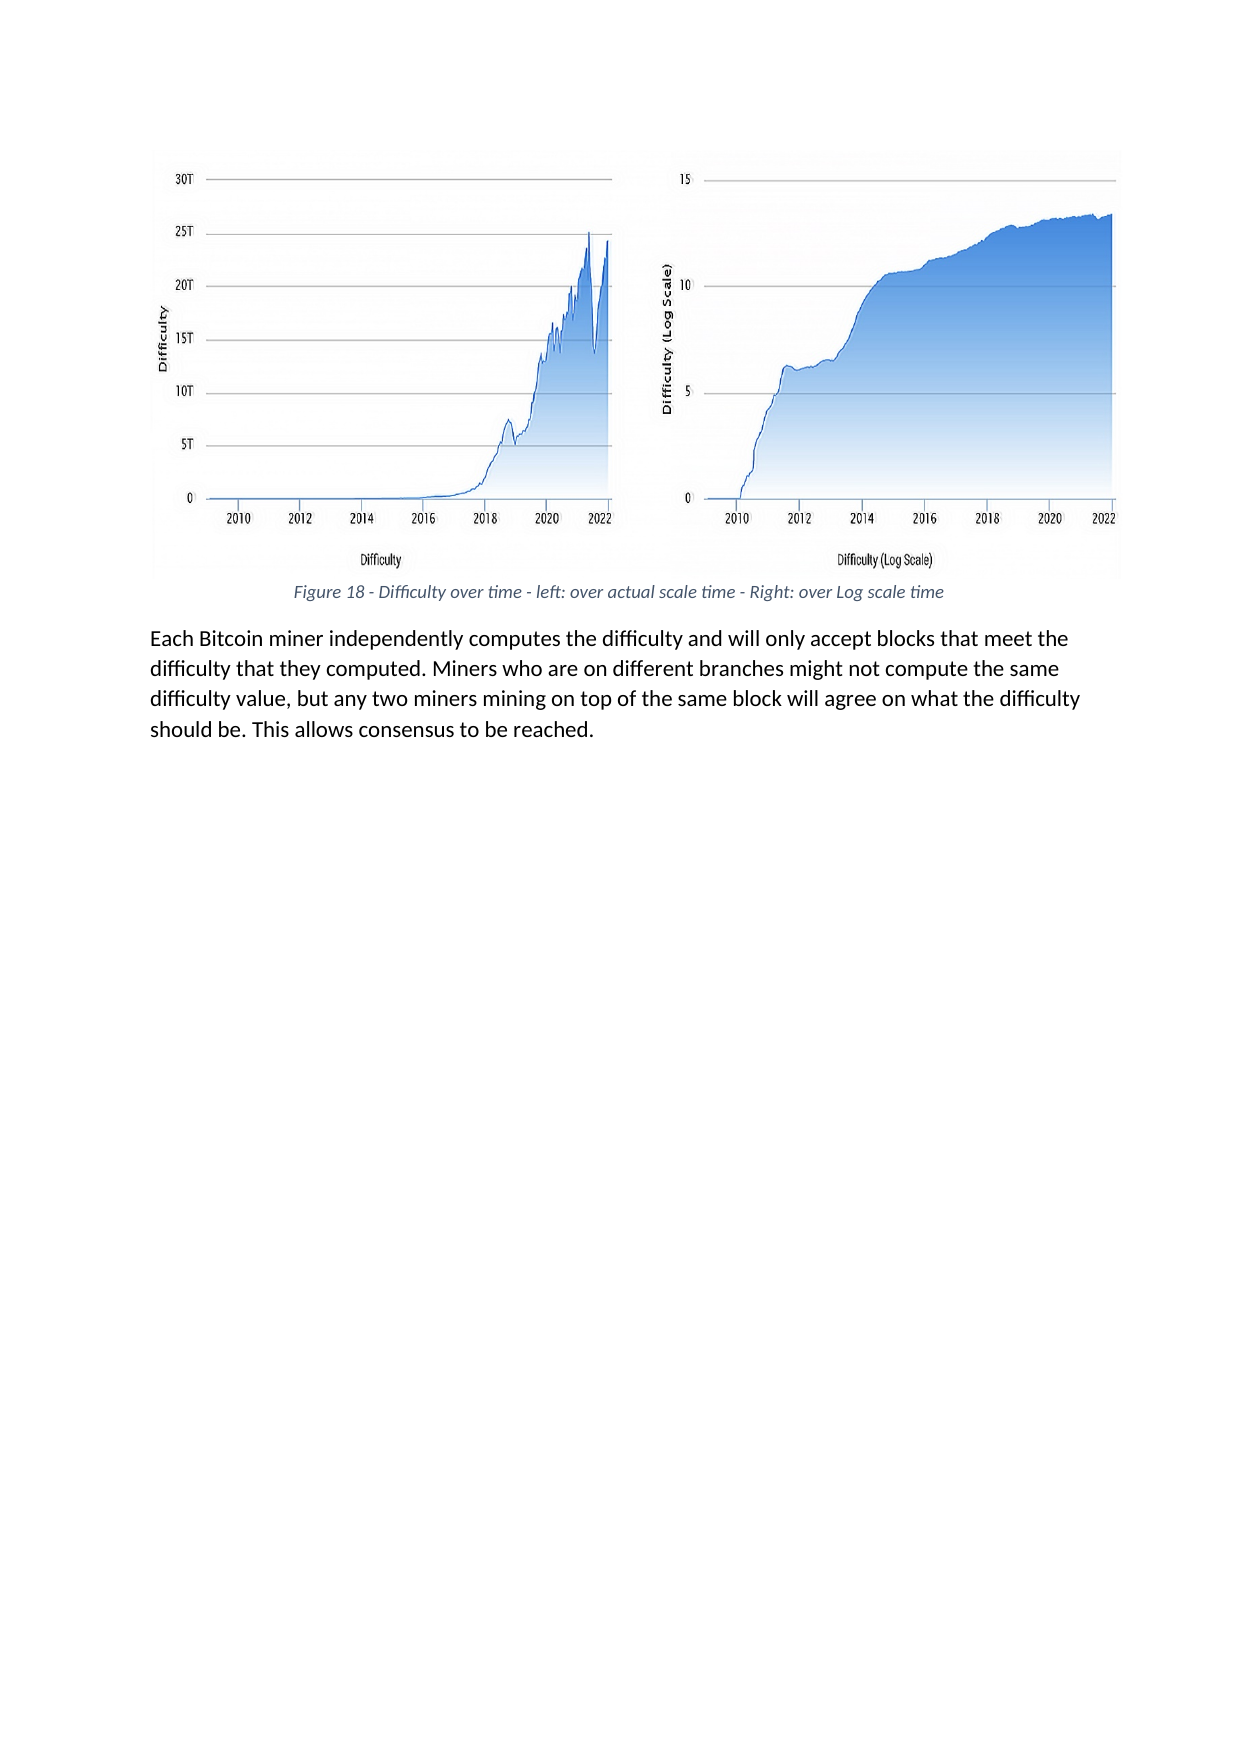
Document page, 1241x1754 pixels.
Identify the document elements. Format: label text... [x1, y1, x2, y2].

text Figure - Difficulty over time - left: over actual scale time - Right: over Log scale time [150, 581, 1090, 603]
text Each Bitcoin miner independently computes the difficulty and will only accept blocks that meet the difficulty that they computed. Miners who are on different branches might not compute the same difficulty value, but any two miners mining on top of the same block will agree on what the difficulty should be. This allows consensus to be reached. [150, 624, 1090, 743]
picture [150, 150, 1123, 581]
